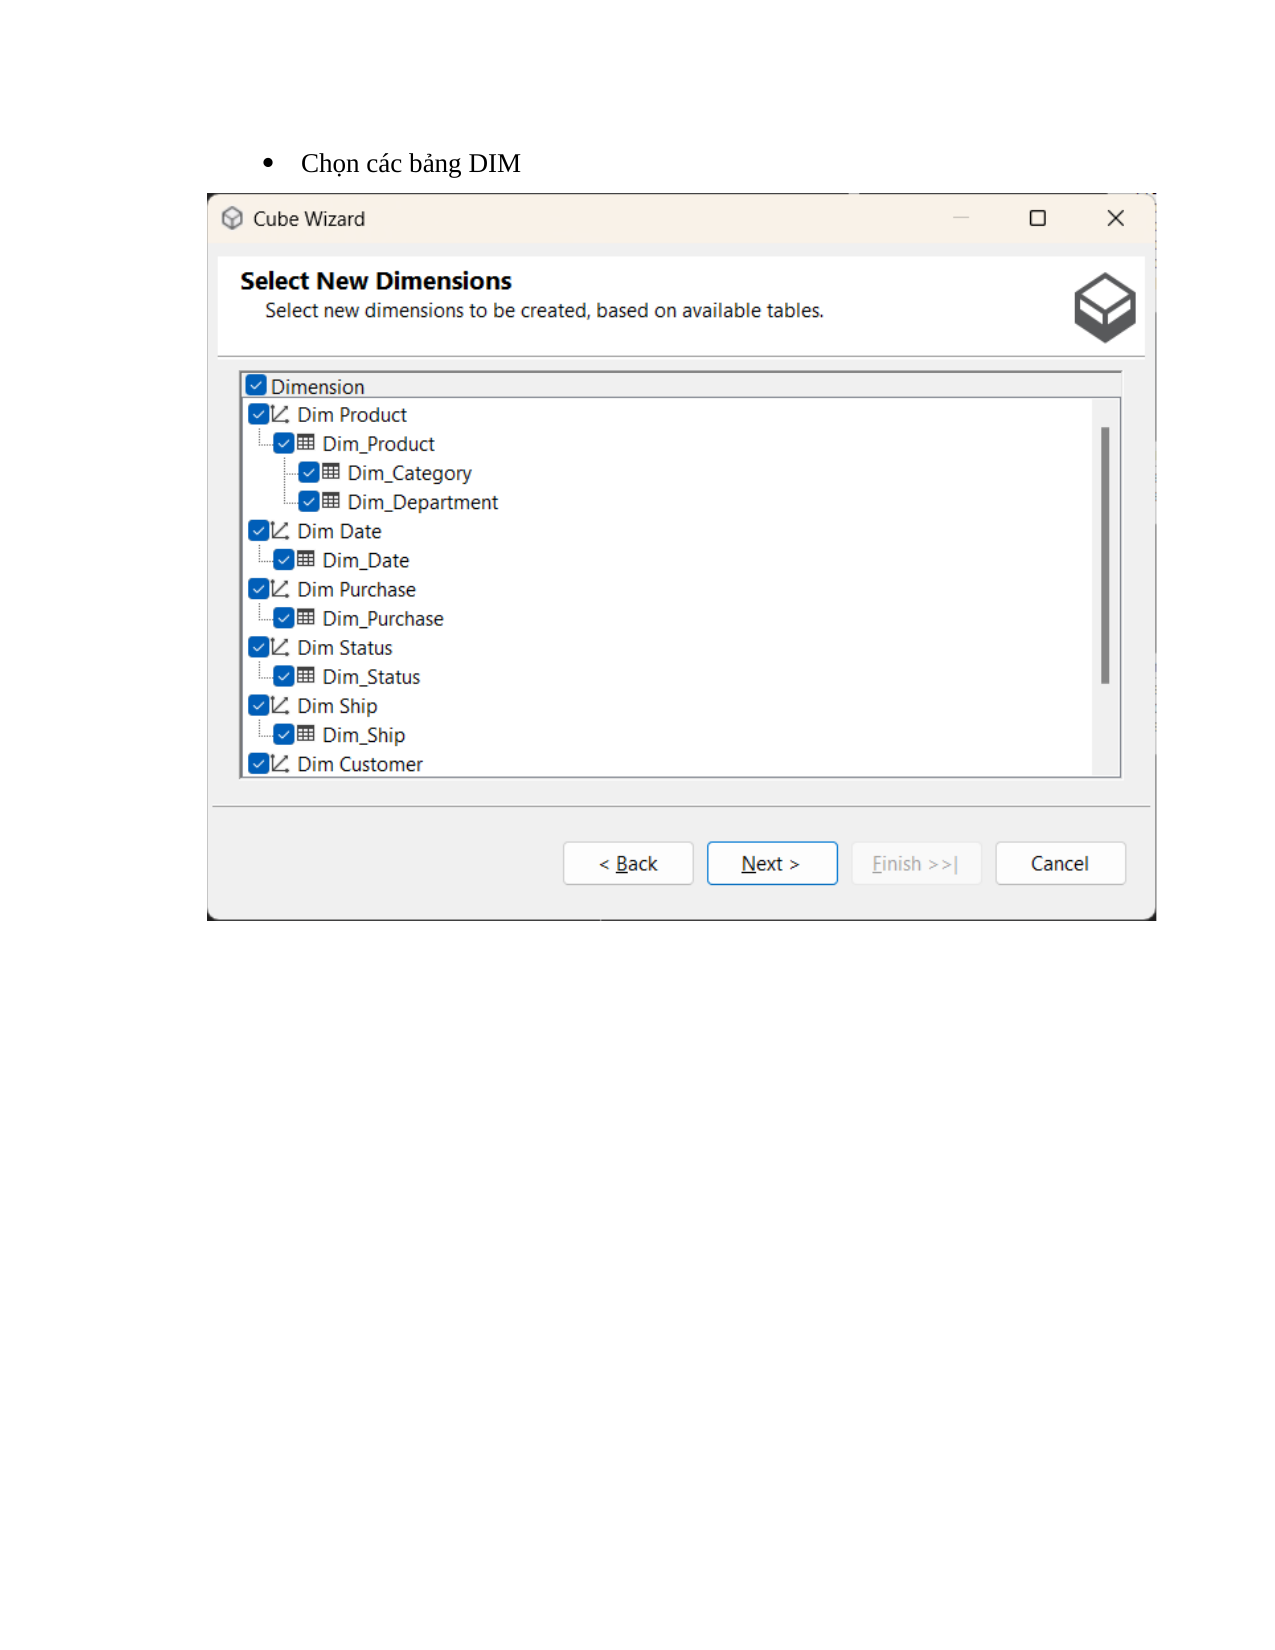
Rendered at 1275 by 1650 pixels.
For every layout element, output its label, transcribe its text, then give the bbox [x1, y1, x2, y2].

picture [207, 193, 1157, 921]
list Chọn các bảng DIM [263, 147, 1156, 178]
